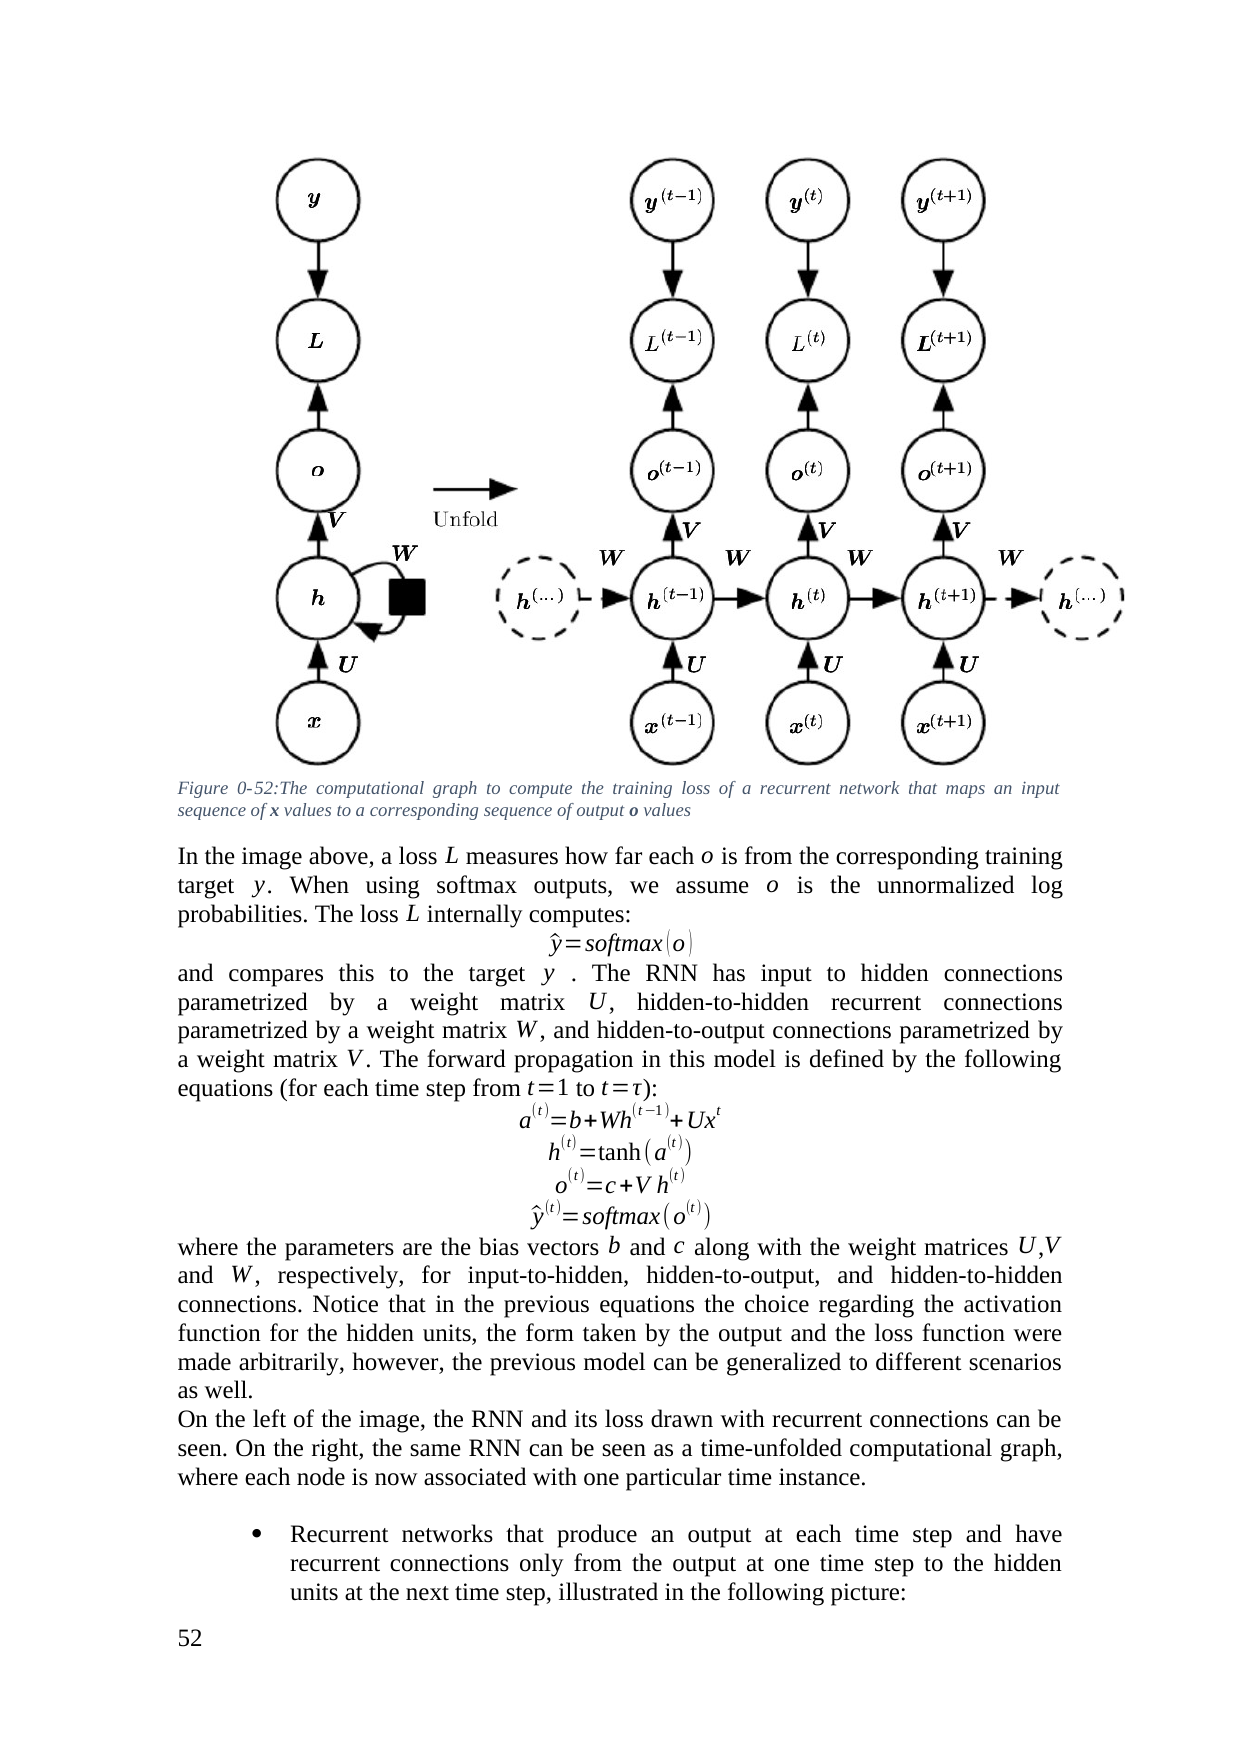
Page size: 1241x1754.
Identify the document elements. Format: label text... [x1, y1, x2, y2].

list Recurrent networks that produce an output at each time step and have recurrent connections only from the output at one time step to the hidden units at the next time step, illustrated in the following picture: [252, 1519, 1063, 1605]
text On the left of the image, the RNN and its loss drawn with recurrent connections can be seen. On the right, the same RNN can be seen as a time-unfolded computational graph, where each node is now associated with one particular time instance. [177, 1404, 1063, 1490]
text and compares this to the target . The RNN has input to hidden connections parametrized by a weight matrix , hidden-to-hidden recurrent connections parametrized by a weight matrix , and hidden-to-output connections parametrized by a weight matrix . The forward propagation in this model is defined by the following equations (for each time step from to ): [177, 958, 1063, 1102]
text In the image above, a loss measures how far each is from the corresponding training target . When using softmax outputs, we assume is the unnormalized log probabilities. The loss internally computes: [177, 841, 1063, 927]
picture [252, 147, 1137, 778]
text where the parameters are the bias vectors and along with the weight matrices , and , respectively, for input-to-hidden, hidden-to-output, and hidden-to-hidden connections. Notice that in the previous equations the choice regarding the activation function for the hidden units, the form taken by the output and the loss function were made arbitrarily, however, the previous model can be generalized to different scenarios as well. [177, 1232, 1063, 1404]
text Figure 0-7:The computational graph to compute the training loss of a recurrent network that maps an input sequence of x values to a corresponding sequence of output o values [177, 777, 1063, 820]
